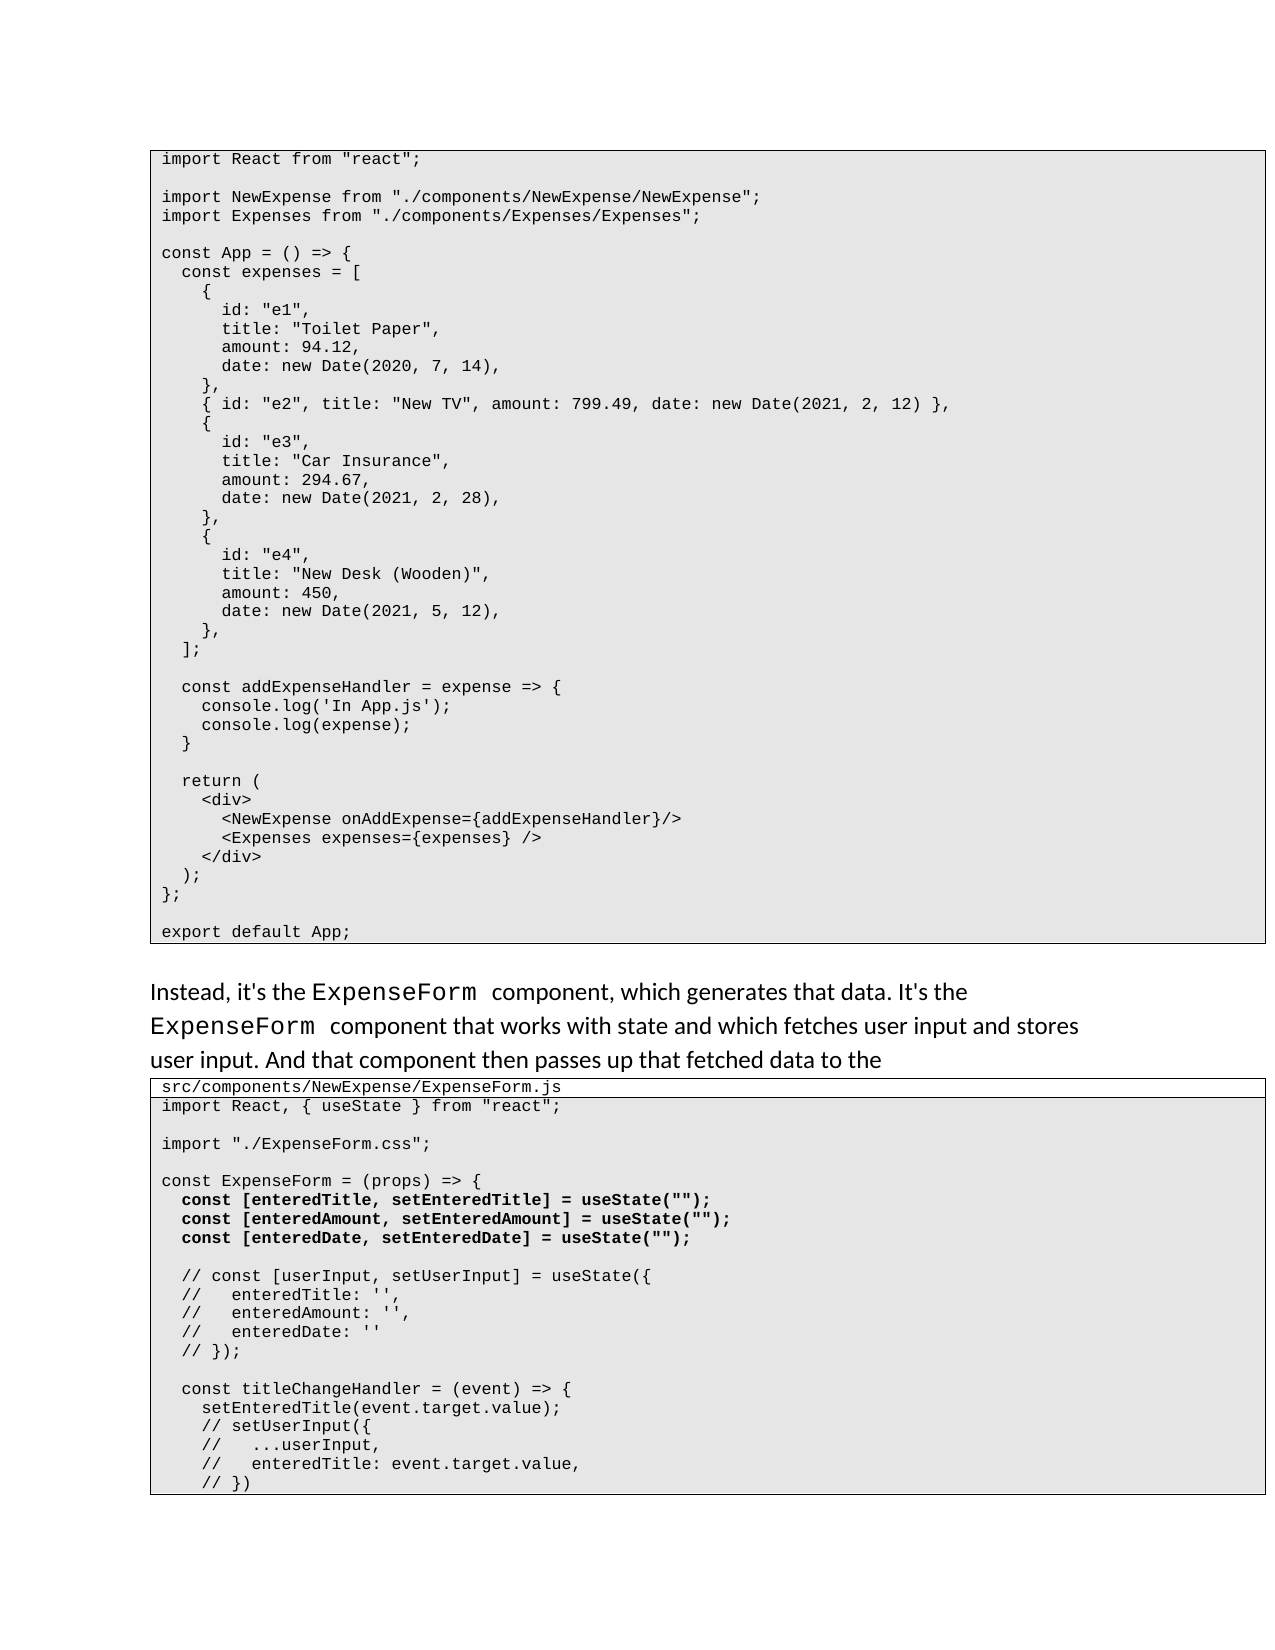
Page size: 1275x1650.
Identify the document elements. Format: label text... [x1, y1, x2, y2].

table_cell import React from "react"; import NewExpense from "./components/NewExpense/NewExpense"; import Expenses from "./components/Expenses/Expenses"; const App = () => { const expenses = [ { id: "e1", title: "Toilet Paper", amount: 94.12, date: new Date(2020, 7, 14), }, { id: "e2", title: "New TV", amount: 799.49, date: new Date(2021, 2, 12) }, { id: "e3", title: "Car Insurance", amount: 294.67, date: new Date(2021, 2, 28), }, { id: "e4", title: "New Desk (Wooden)", amount: 450, date: new Date(2021, 5, 12), }, ]; const addExpenseHandler = expense => { console.log('In App.js'); console.log(expense); } return ( <div> <NewExpense onAddExpense={addExpenseHandler}/> <Expenses expenses={expenses} /> </div> ); }; export default App; [151, 151, 1265, 942]
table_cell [151, 1098, 1265, 1493]
table_header src/components/NewExpense/ExpenseForm.js [151, 1079, 1265, 1097]
text Instead, it's the ExpenseForm component, which generates that data. It's the ExpenseForm component that works with state and which fetches user input and stores user input. And that component then passes up that fetched data to the [150, 976, 1125, 1075]
